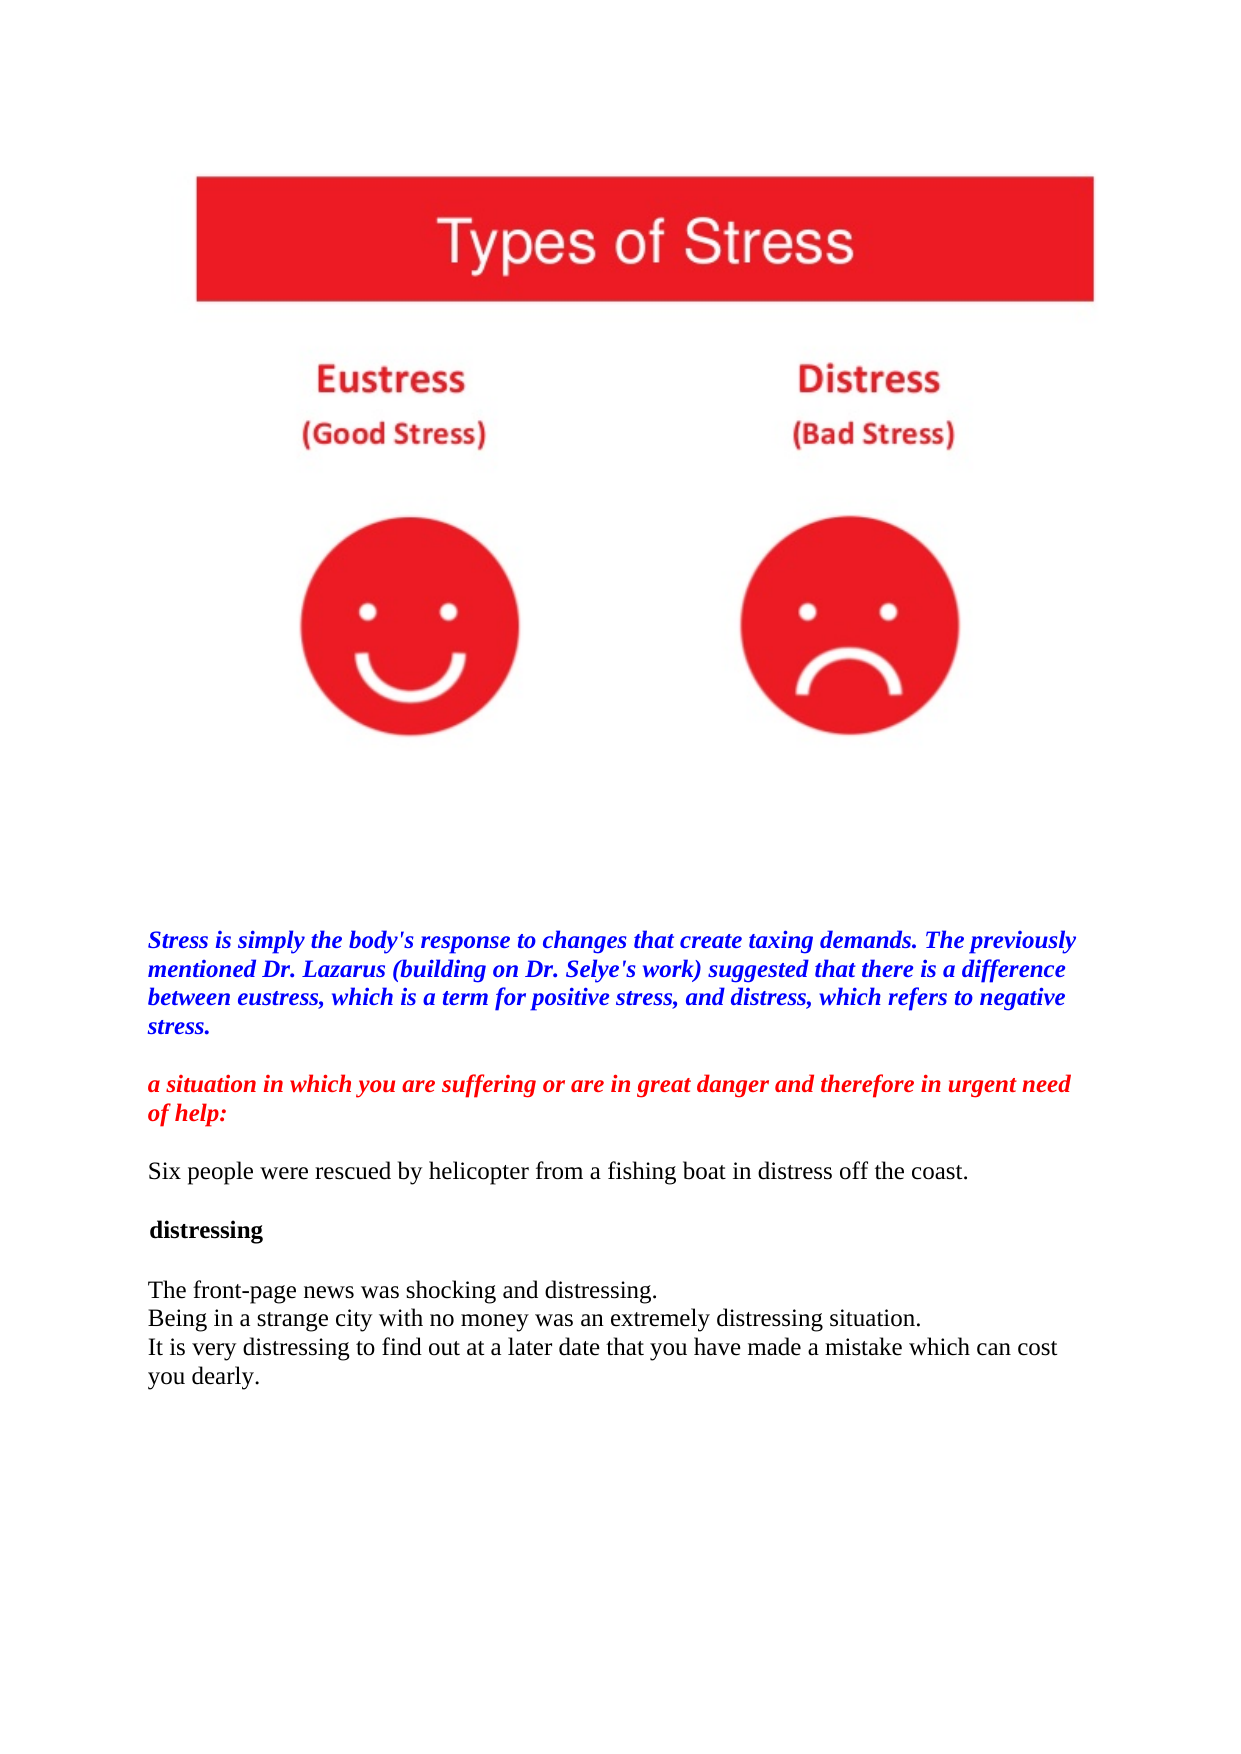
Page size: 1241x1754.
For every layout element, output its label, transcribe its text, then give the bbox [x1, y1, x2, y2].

text Six people were rescued by helicopter from a fishing boat in distress off the coast. [148, 1156, 1093, 1184]
table_header distressing [148, 1214, 494, 1246]
text The front-page news was shocking and distressing. Being in a strange city with no money was an extremely distressing situation. It is very distressing to find out at a later date that you have made a mistake which can cost you dearly. [148, 1275, 1093, 1390]
text a situation in which you are suffering or are in great danger and therefore in urgent need of help: [148, 1069, 1093, 1127]
picture [147, 147, 1144, 896]
text Stress is simply the body's response to changes that create taxing demands. The previously mentioned Dr. Lazarus (building on Dr. Selye's work) suggested that there is a difference between eustress, which is a term for positive stress, and distress, which refers to negative stress. [148, 925, 1093, 1040]
